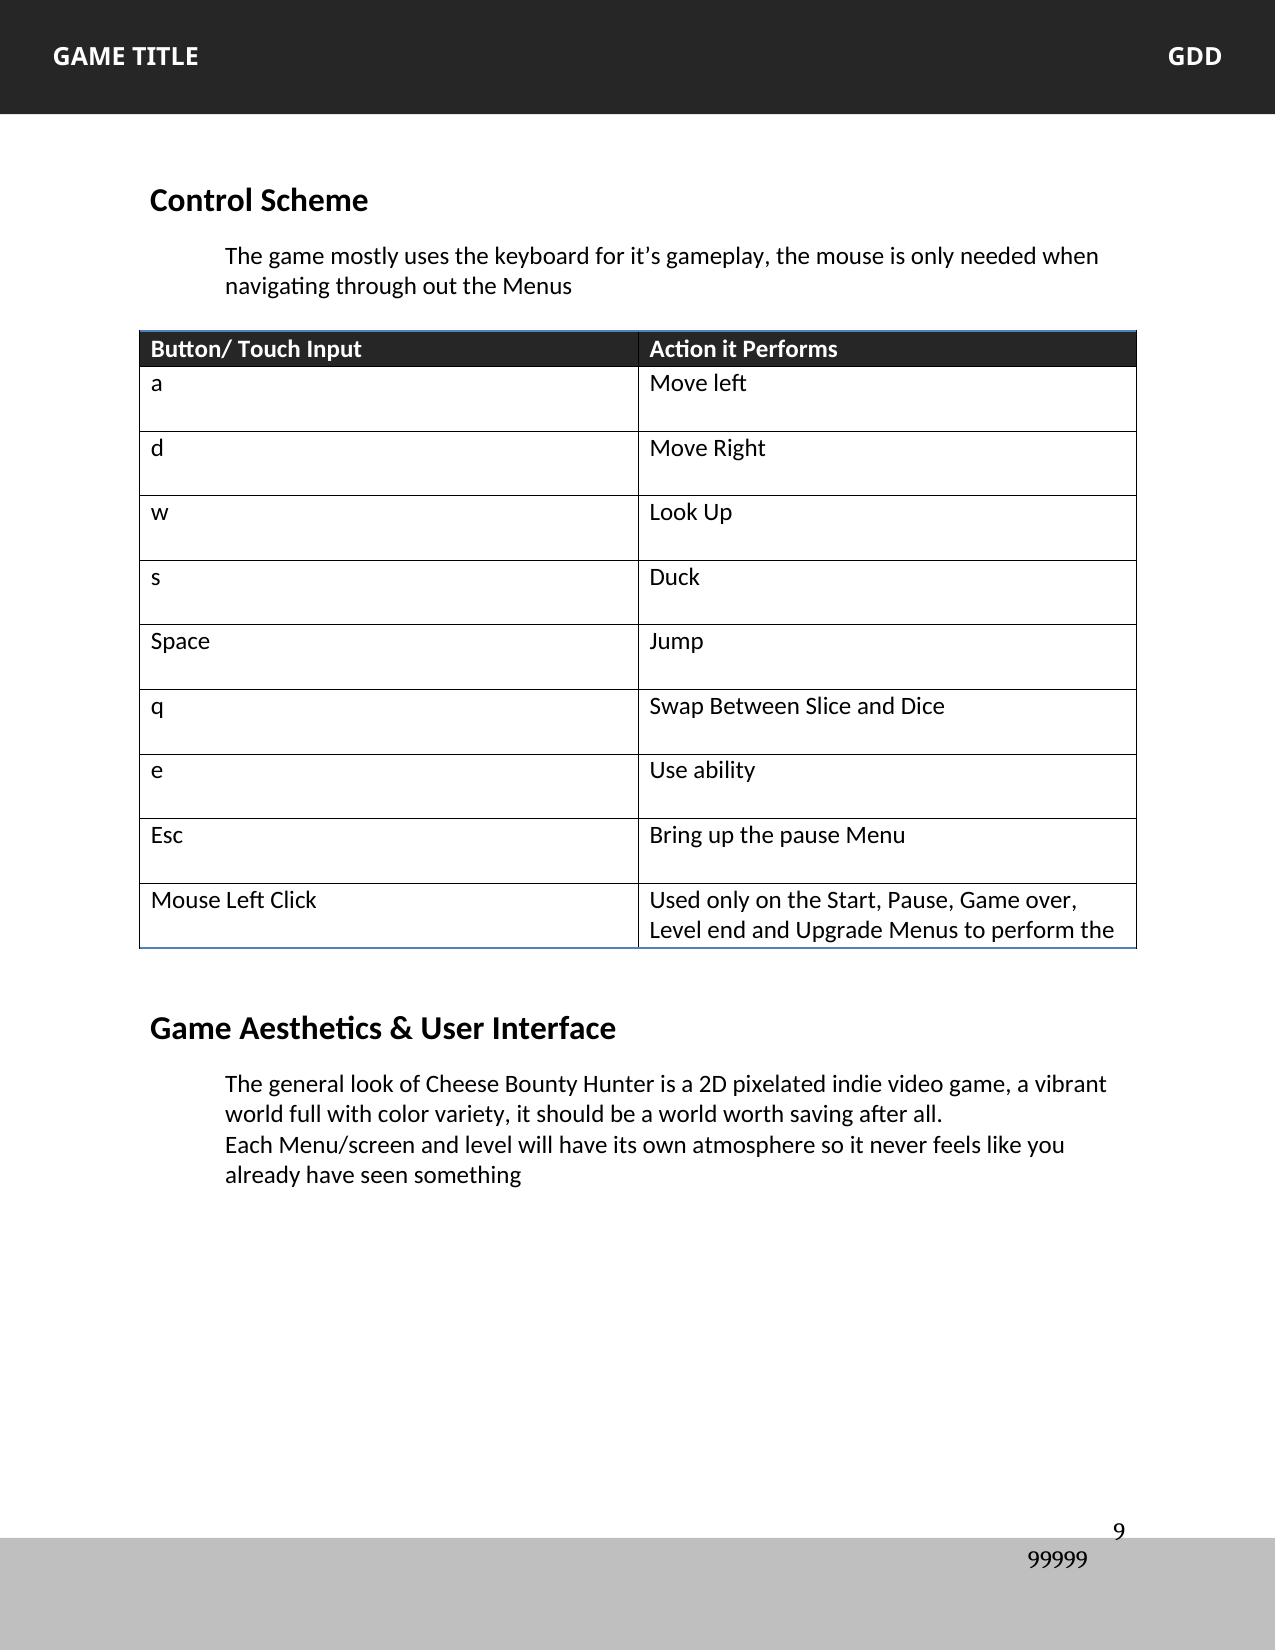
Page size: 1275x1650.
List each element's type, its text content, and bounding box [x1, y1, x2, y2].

table_cell s [140, 561, 638, 624]
table_cell Mouse Left Click [140, 884, 638, 947]
table_cell a [140, 367, 638, 431]
table_cell Use ability [639, 755, 1136, 818]
table_cell e [140, 755, 638, 818]
subtitle Control Scheme [150, 179, 1125, 219]
text The game mostly uses the keyboard for it’s gameplay, the mouse is only needed when navigating through out the Menus [225, 240, 1125, 301]
table_cell Space [140, 625, 638, 689]
table_header Action it Performs [639, 332, 1136, 366]
subtitle Game Aesthetics & User Interface [150, 1007, 1125, 1048]
table_cell Look Up [639, 496, 1136, 560]
table_cell Swap Between Slice and Dice [639, 690, 1136, 753]
table_cell Bring up the pause Menu [639, 819, 1136, 883]
text Each Menu/screen and level will have its own atmosphere so it never feels like you already have seen something [225, 1129, 1125, 1190]
table_cell Move left [639, 367, 1136, 431]
table_cell Move Right [639, 432, 1136, 495]
table_cell w [140, 496, 638, 560]
table_cell Used only on the Start, Pause, Game over, Level end and Upgrade Menus to perform the [639, 884, 1136, 947]
table_cell Duck [639, 561, 1136, 624]
text The general look of Cheese Bounty Hunter is a 2D pixelated indie video game, a vibrant world full with color variety, it should be a world worth saving after all. [225, 1068, 1125, 1129]
table_cell q [140, 690, 638, 753]
table_header Button/ Touch Input [140, 332, 638, 366]
table_cell d [140, 432, 638, 495]
table_cell Esc [140, 819, 638, 883]
table_cell Jump [639, 625, 1136, 689]
